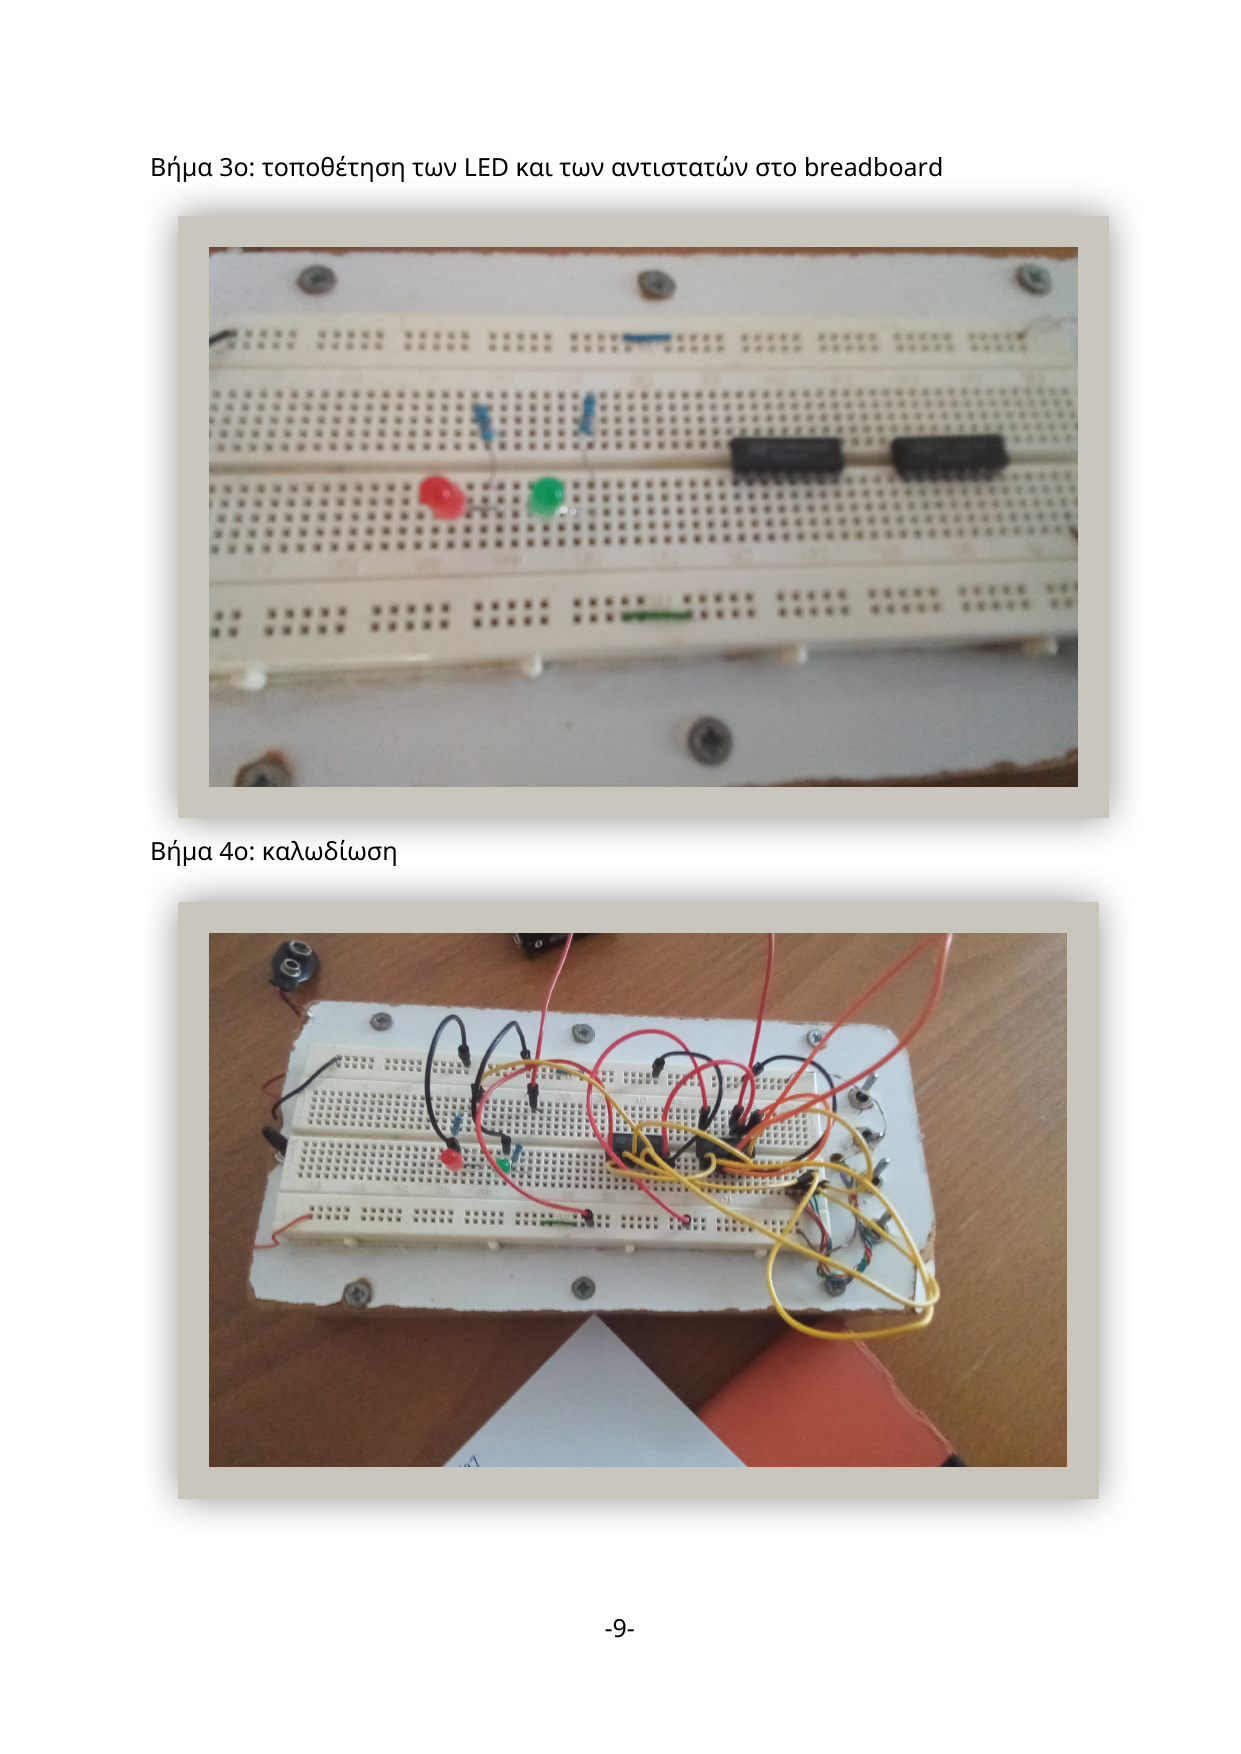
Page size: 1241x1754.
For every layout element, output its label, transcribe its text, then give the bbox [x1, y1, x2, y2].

text Βήμα 3ο: τοποθέτηση των LED και των αντιστατών στο breadboard [150, 150, 1090, 184]
text Βήμα 4ο: καλωδίωση [150, 206, 1090, 868]
